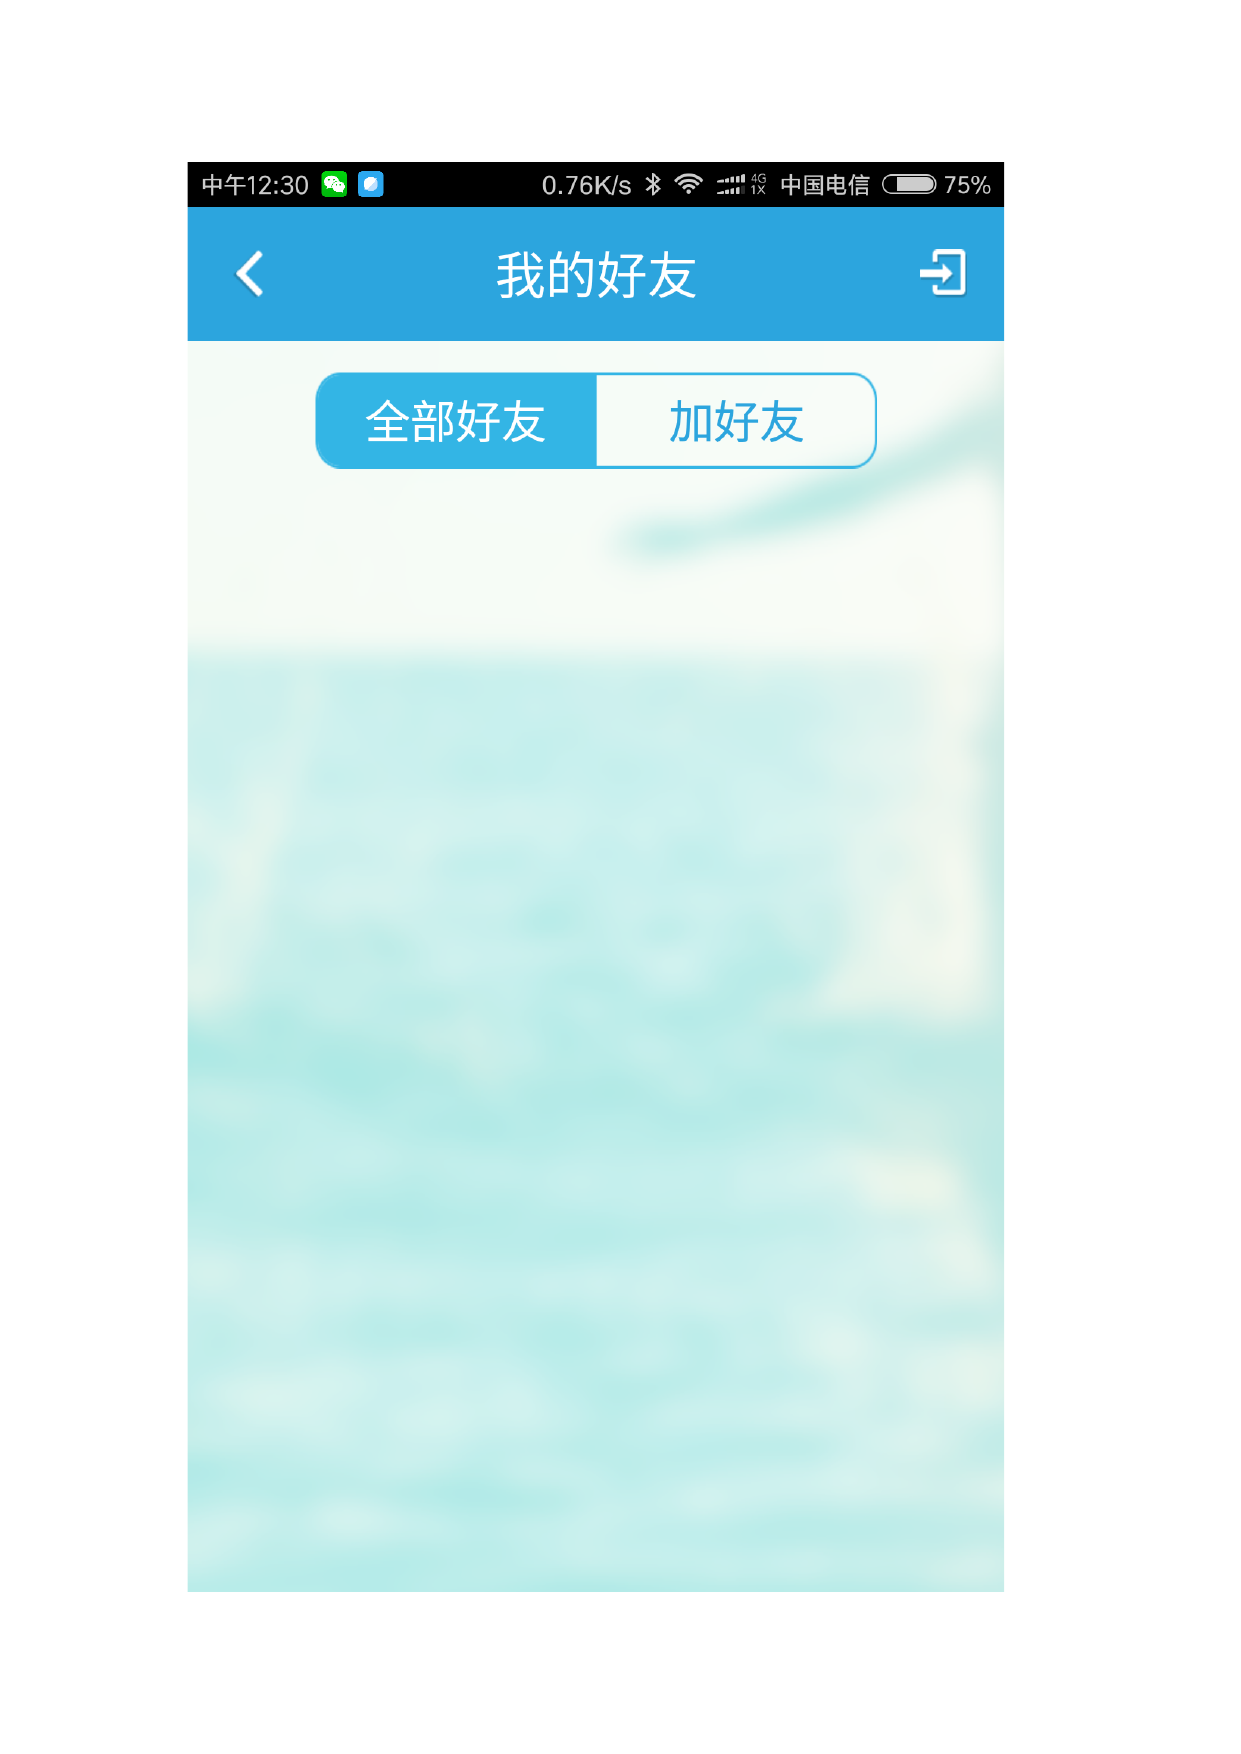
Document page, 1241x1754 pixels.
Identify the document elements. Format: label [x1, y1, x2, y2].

picture [187, 162, 1005, 1592]
